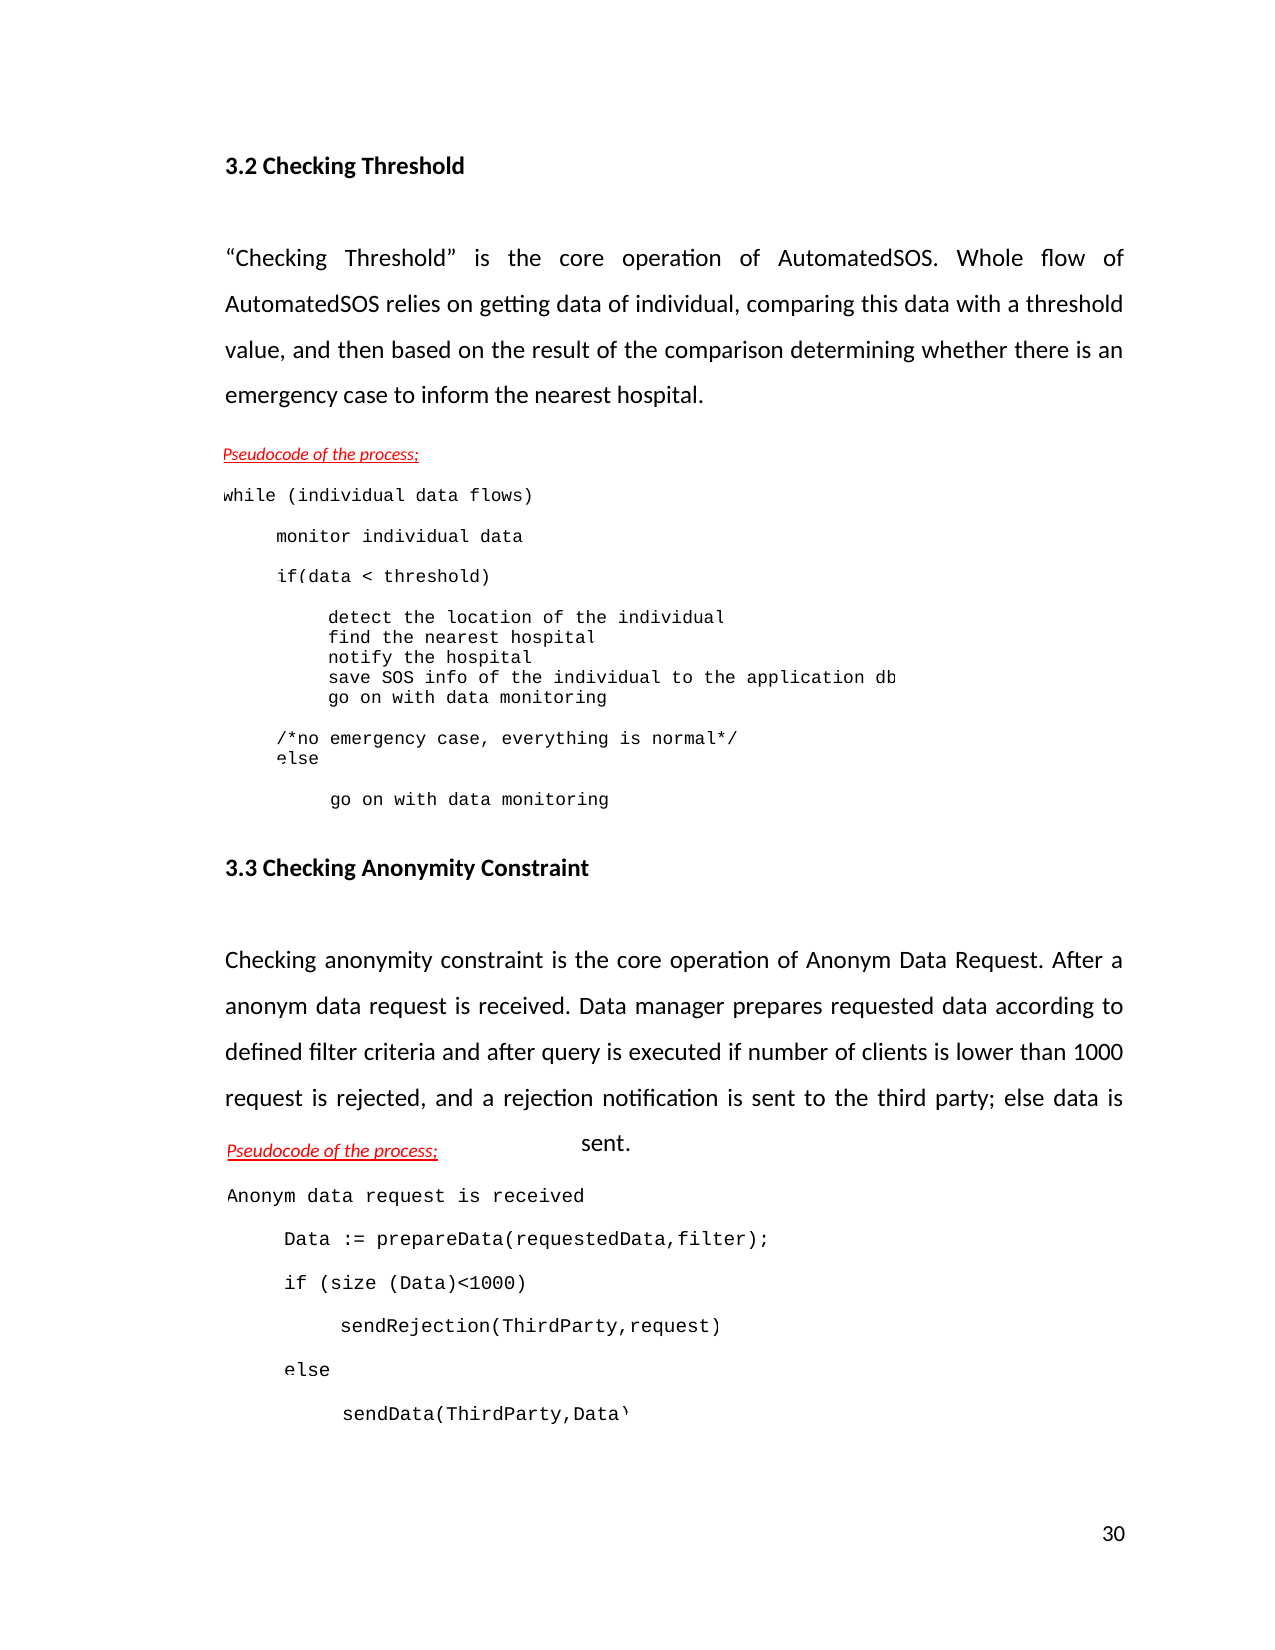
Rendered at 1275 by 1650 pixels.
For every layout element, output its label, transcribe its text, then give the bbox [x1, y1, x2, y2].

subtitle 3.2 Checking Threshold [225, 150, 1125, 181]
text “Checking Threshold” is the core operation of AutomatedSOS. Whole flow of AutomatedSOS relies on getting data of individual, comparing this data with a threshold value, and then based on the result of the comparison determining whether there is an emergency case to inform the nearest hospital. [225, 242, 1125, 410]
text Checking anonymity constraint is the core operation of Anonym Data Request. After a anonym data request is received. Data manager prepares requested data according to defined filter criteria and after query is executed if number of clients is lower than 1000 request is rejected, and a rejection notification is sent to the third party; else data is sent. [225, 945, 1125, 1158]
subtitle 3.3 Checking Anonymity Constraint [225, 852, 1125, 883]
